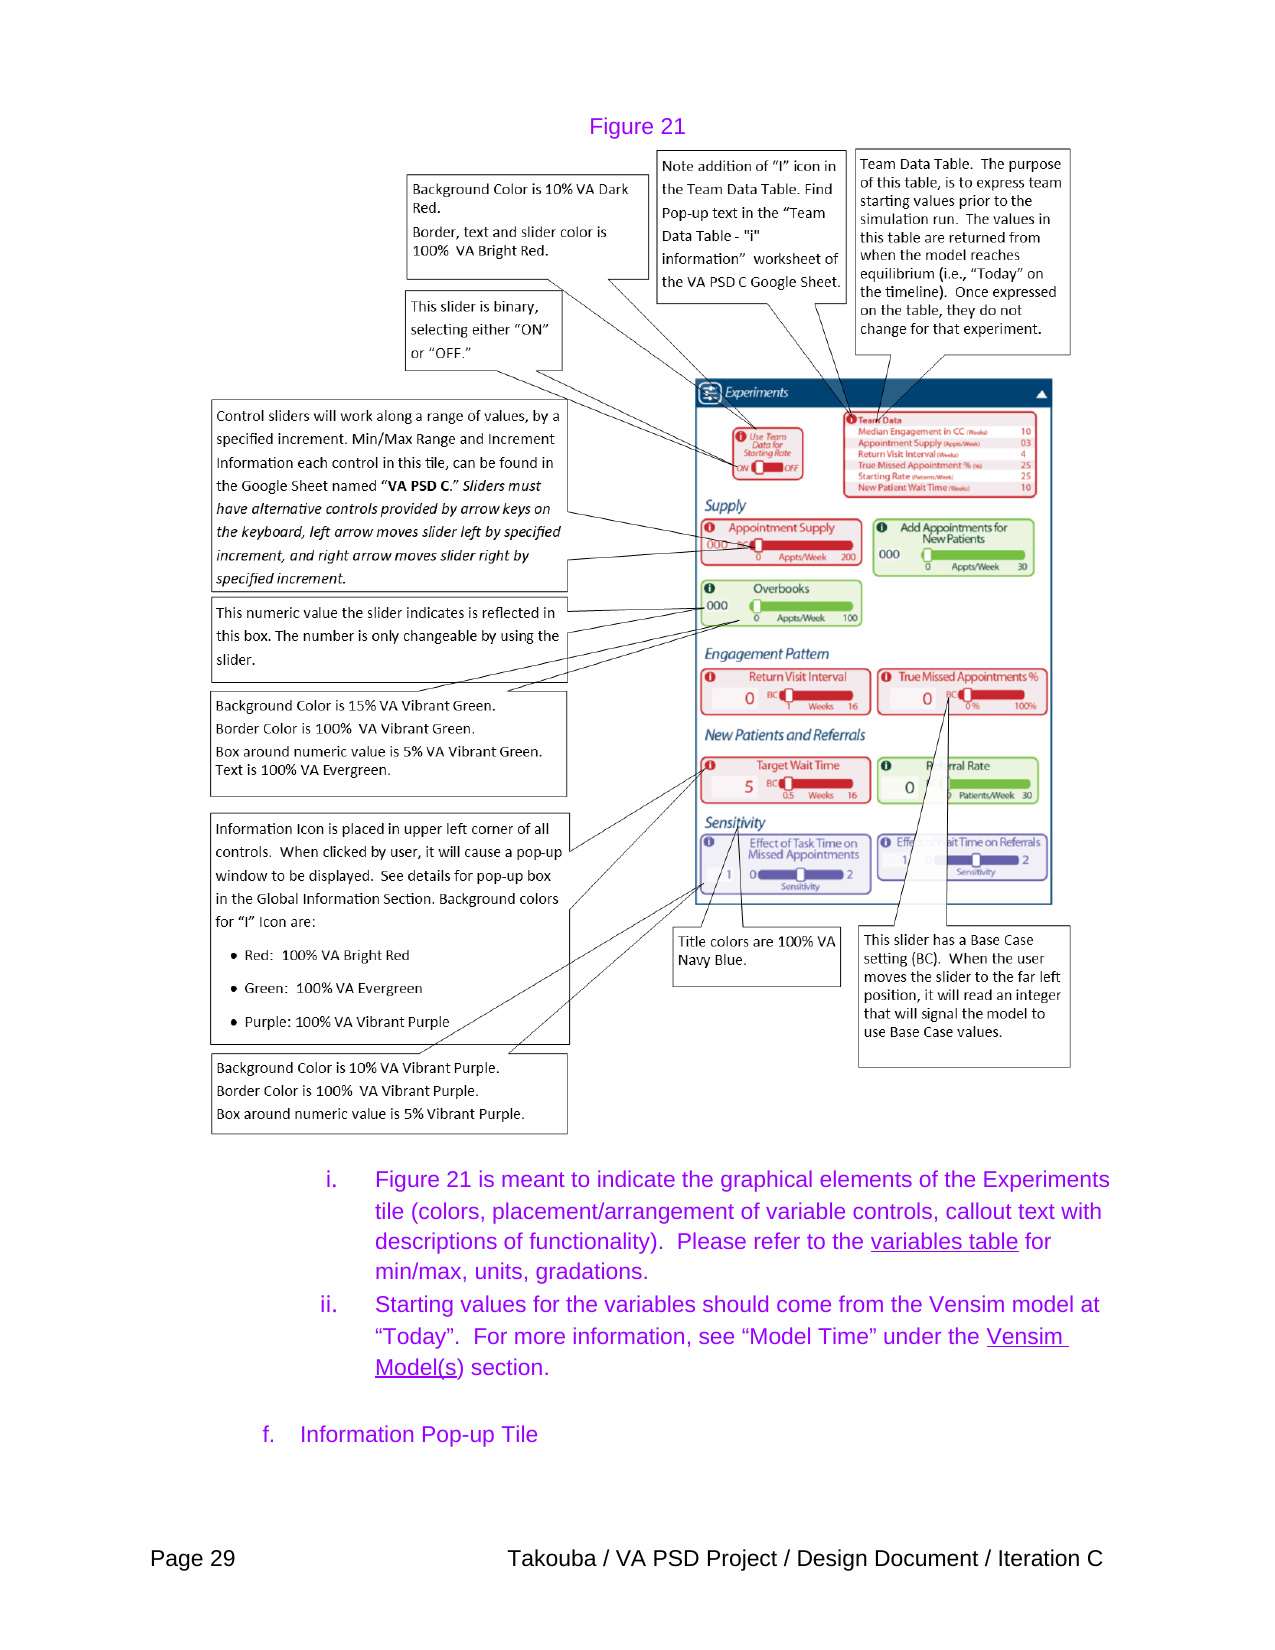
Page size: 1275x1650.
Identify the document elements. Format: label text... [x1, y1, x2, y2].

list Figure 21 is meant to indicate the graphical elements of the Experiments tile (colors, placement/arrangement of variable controls, callout text with descriptions of functionality). Please refer to the variables table for min/max, units, gradations. [337, 1162, 1125, 1284]
text Figure 21 [150, 113, 1125, 143]
picture [150, 143, 1125, 1158]
list Information Pop-up Tile [262, 1421, 1125, 1447]
list Starting values for the variables should come from the Vensim model at “Today”. For more information, see “Model Time” under the Vensim Model(s) section. [337, 1288, 1125, 1416]
